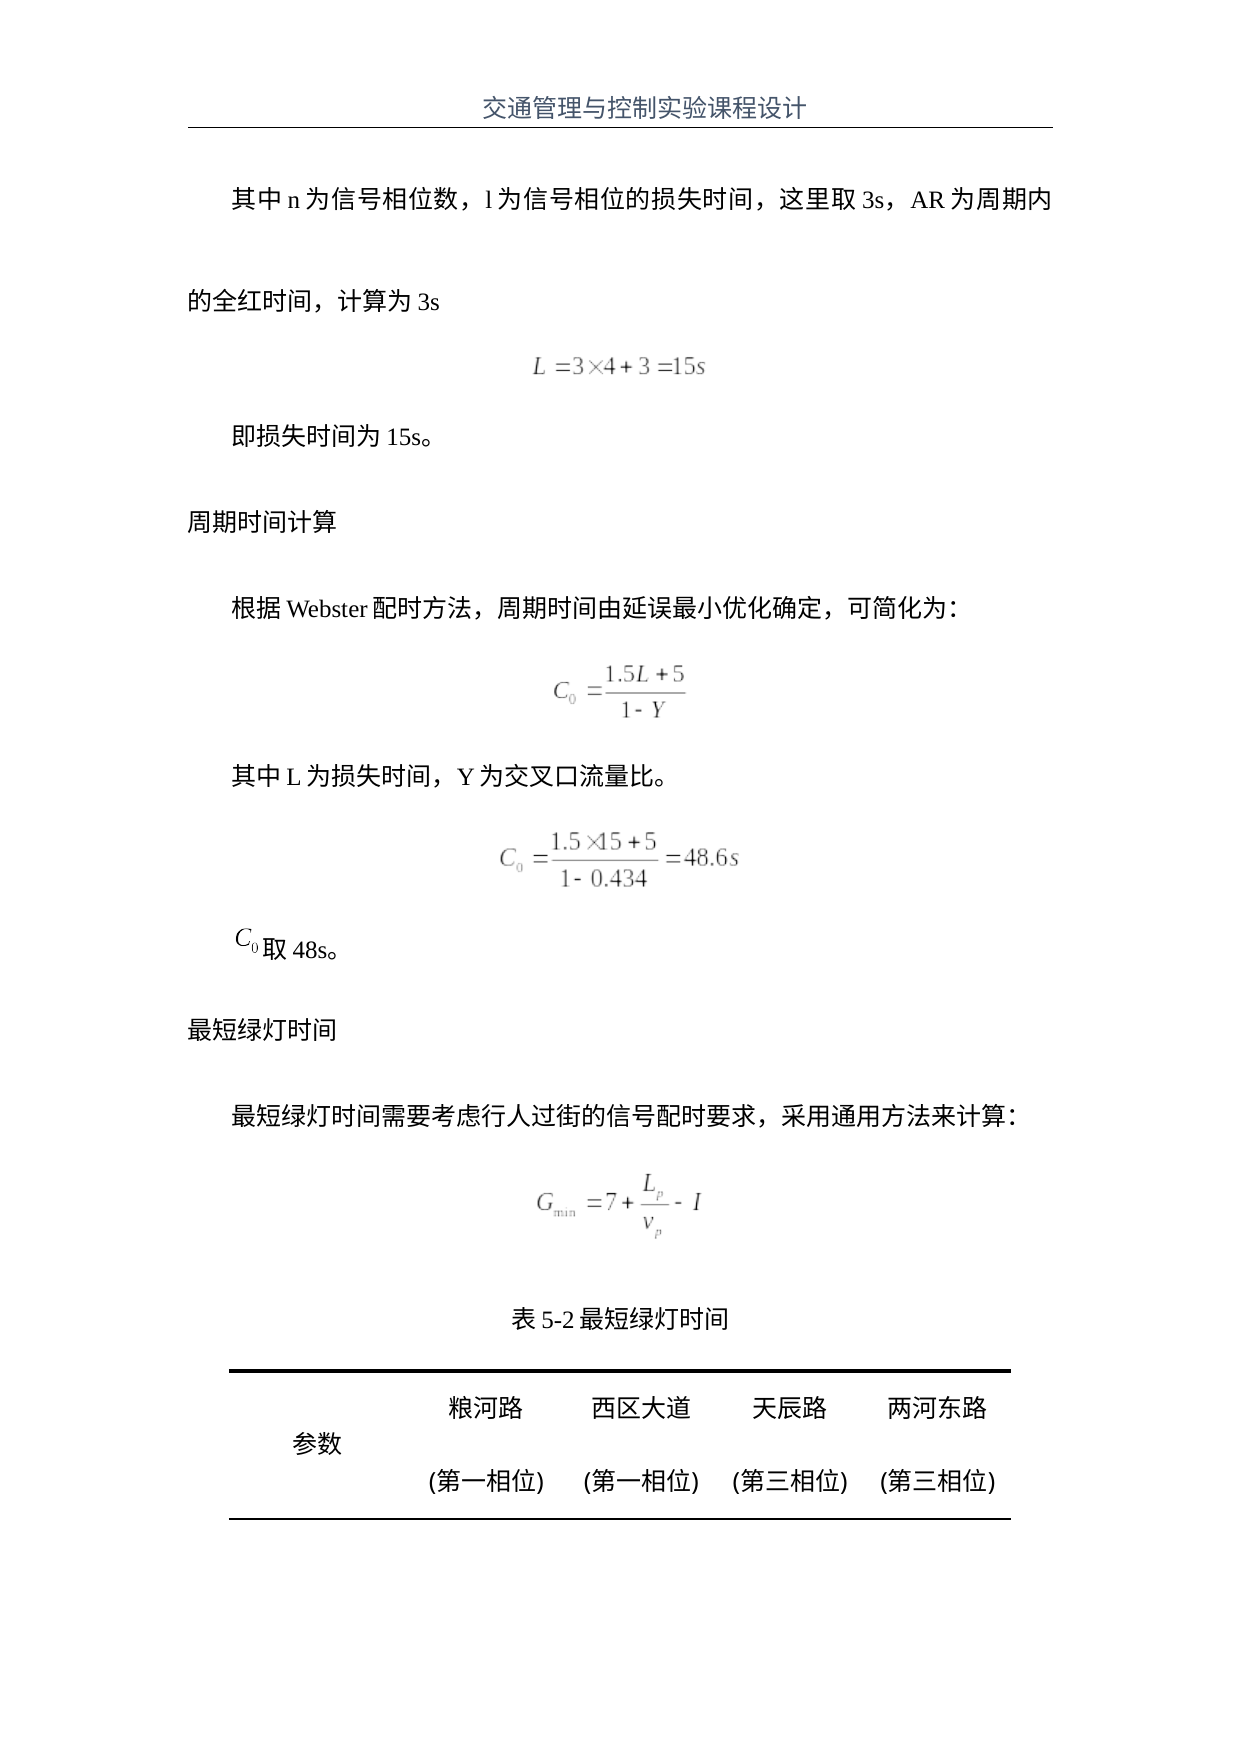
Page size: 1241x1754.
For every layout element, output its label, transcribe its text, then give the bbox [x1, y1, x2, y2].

text 取48s。 [187, 909, 1053, 977]
table_header 天辰路 (第三相位) [716, 1373, 864, 1518]
text 最短绿灯时间需要考虑行人过街的信号配时要求，采用通用方法来计算： [187, 1081, 1053, 1149]
table_header 两河东路 (第三相位) [864, 1373, 1011, 1518]
table_header 参数 [229, 1373, 406, 1518]
text 其中L为损失时间，Y为交叉口流量比。 [187, 741, 1053, 808]
text 其中n为信号相位数，l为信号相位的损失时间，这里取3s，AR为周期内的全红时间，计算为3s [187, 164, 1053, 334]
text 根据Webster配时方法，周期时间由延误最小优化确定，可简化为： [187, 572, 1053, 640]
text 即损失时间为15s。 [187, 400, 1053, 468]
text 表5-2最短绿灯时间 [187, 1283, 1053, 1351]
table_header 西区大道 (第一相位) [566, 1373, 716, 1518]
table_header 粮河路 (第一相位) [406, 1373, 566, 1518]
text 周期时间计算 [187, 486, 1053, 554]
text 最短绿灯时间 [187, 995, 1053, 1063]
